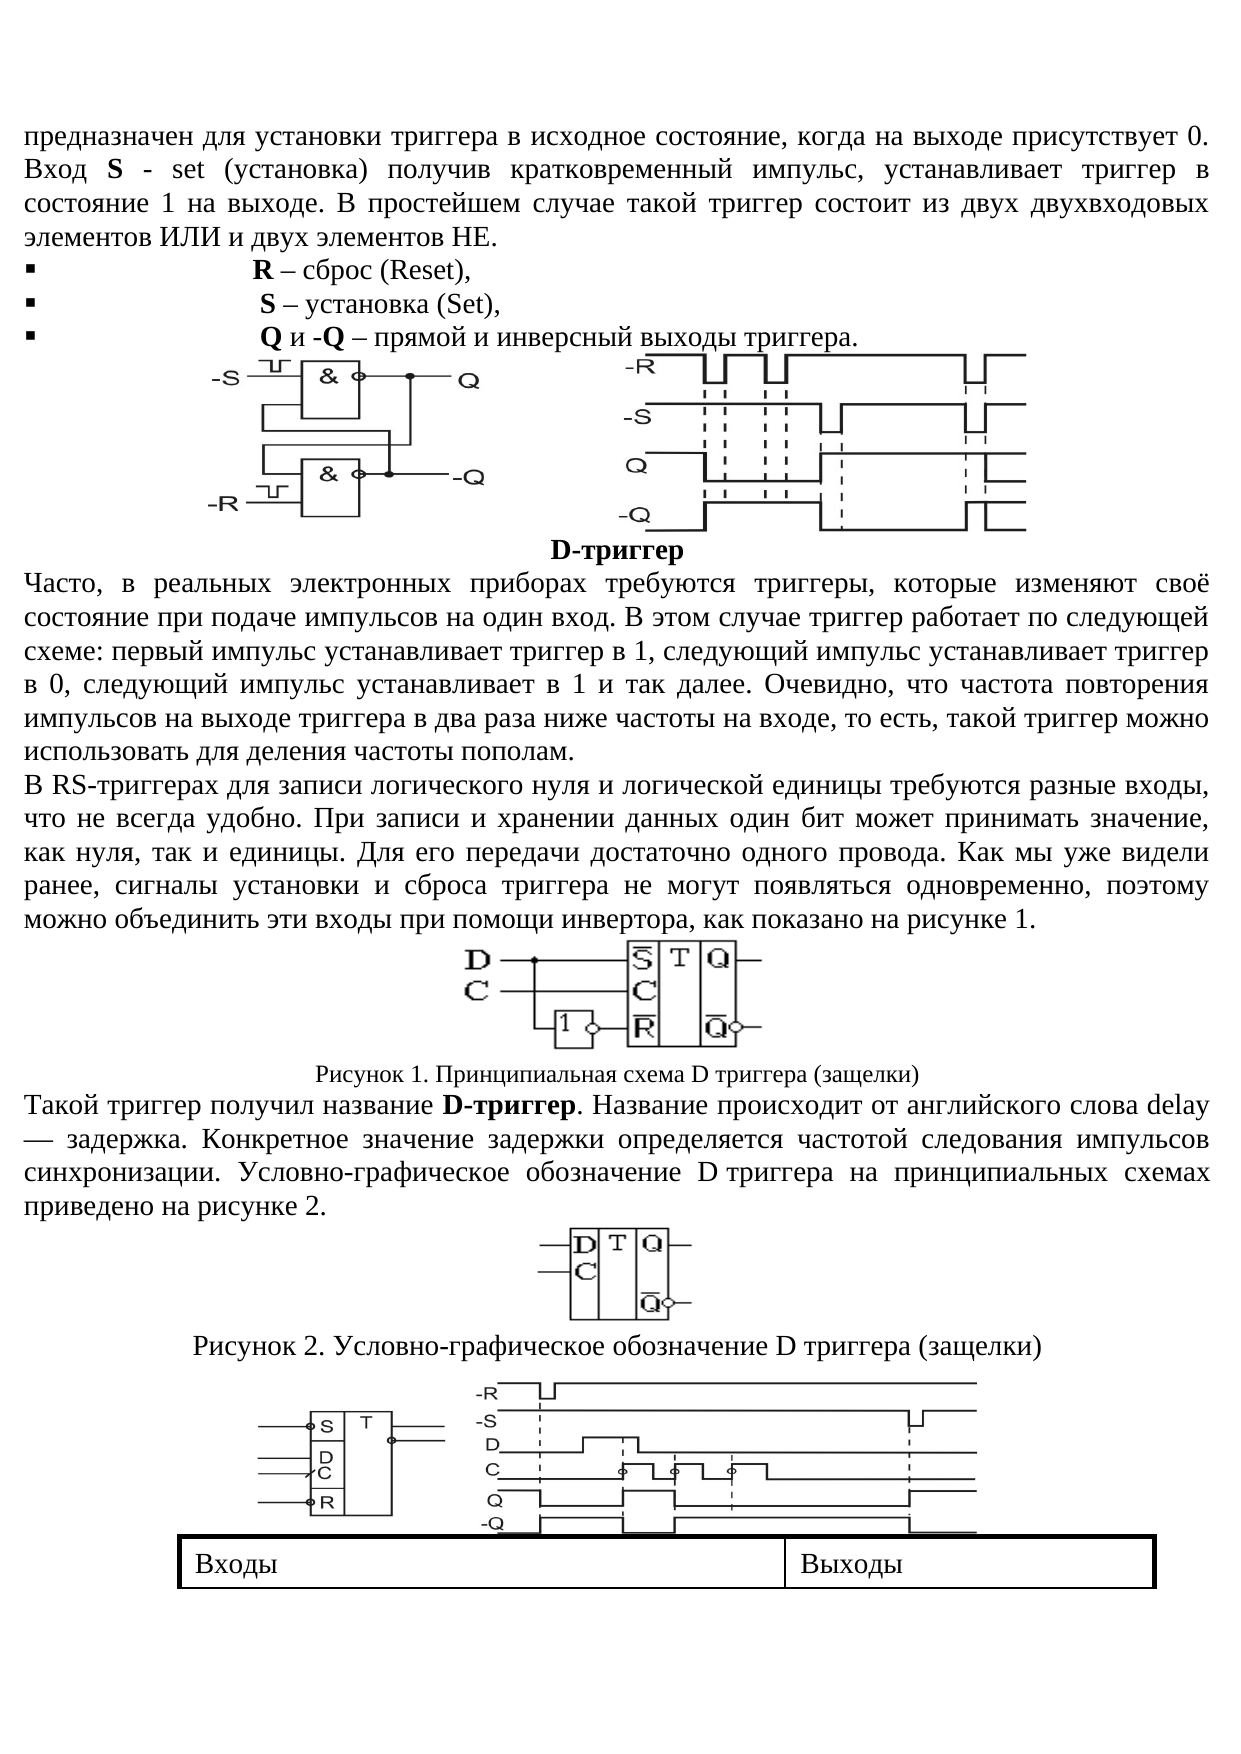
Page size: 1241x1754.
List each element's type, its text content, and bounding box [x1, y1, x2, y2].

picture [257, 1382, 978, 1534]
text Часто, в реальных электронных приборах требуются триггеры, которые изменяют своё состояние при подаче импульсов на один вход. В этом случае триггер работает по следующей схеме: первый импульс устанавливает триггер в 1, следующий импульс устанавливает триггер в 0, следующий импульс устанавливает в 1 и так далее. Очевидно, что частота повторения импульсов на выходе триггера в два раза ниже частоты на входе, то есть, такой триггер можно использовать для деления частоты пополам. [24, 566, 1211, 767]
list S – установка (Set), [24, 286, 1211, 319]
picture [525, 1221, 709, 1329]
text Рисунок 2. Условно-графическое обозначение D триггера (защелки) [24, 1328, 1211, 1362]
text В RS-триггерах для записи логического нуля и логической единицы требуются разные входы, что не всегда удобно. При записи и хранении данных один бит может принимать значение, как нуля, так и единицы. Для его передачи достаточно одного провода. Как мы уже видели ранее, сигналы установки и сброса триггера не могут появляться одновременно, поэтому можно объединить эти входы при помощи инвертора, как показано на рисунке 1. [24, 767, 1211, 934]
list Q и -Q – прямой и инверсный выходы триггера. [24, 319, 1211, 353]
table_header Входы [182, 1539, 784, 1587]
picture [207, 353, 1027, 532]
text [24, 118, 1211, 252]
picture [451, 934, 783, 1059]
text D-триггер [24, 532, 1211, 566]
text Рисунок 1. Принципиальная схема D триггера (защелки) [24, 1059, 1211, 1087]
list R – сброс (Reset), [24, 252, 1211, 286]
text Такой триггер получил название D-триггер. Название происходит от английского слова delay — задержка. Конкретное значение задержки определяется частотой следования импульсов синхронизации. Условно-графическое обозначение D триггера на принципиальных схемах приведено на рисунке 2. [24, 1087, 1211, 1222]
table_header Выходы [786, 1539, 1152, 1587]
